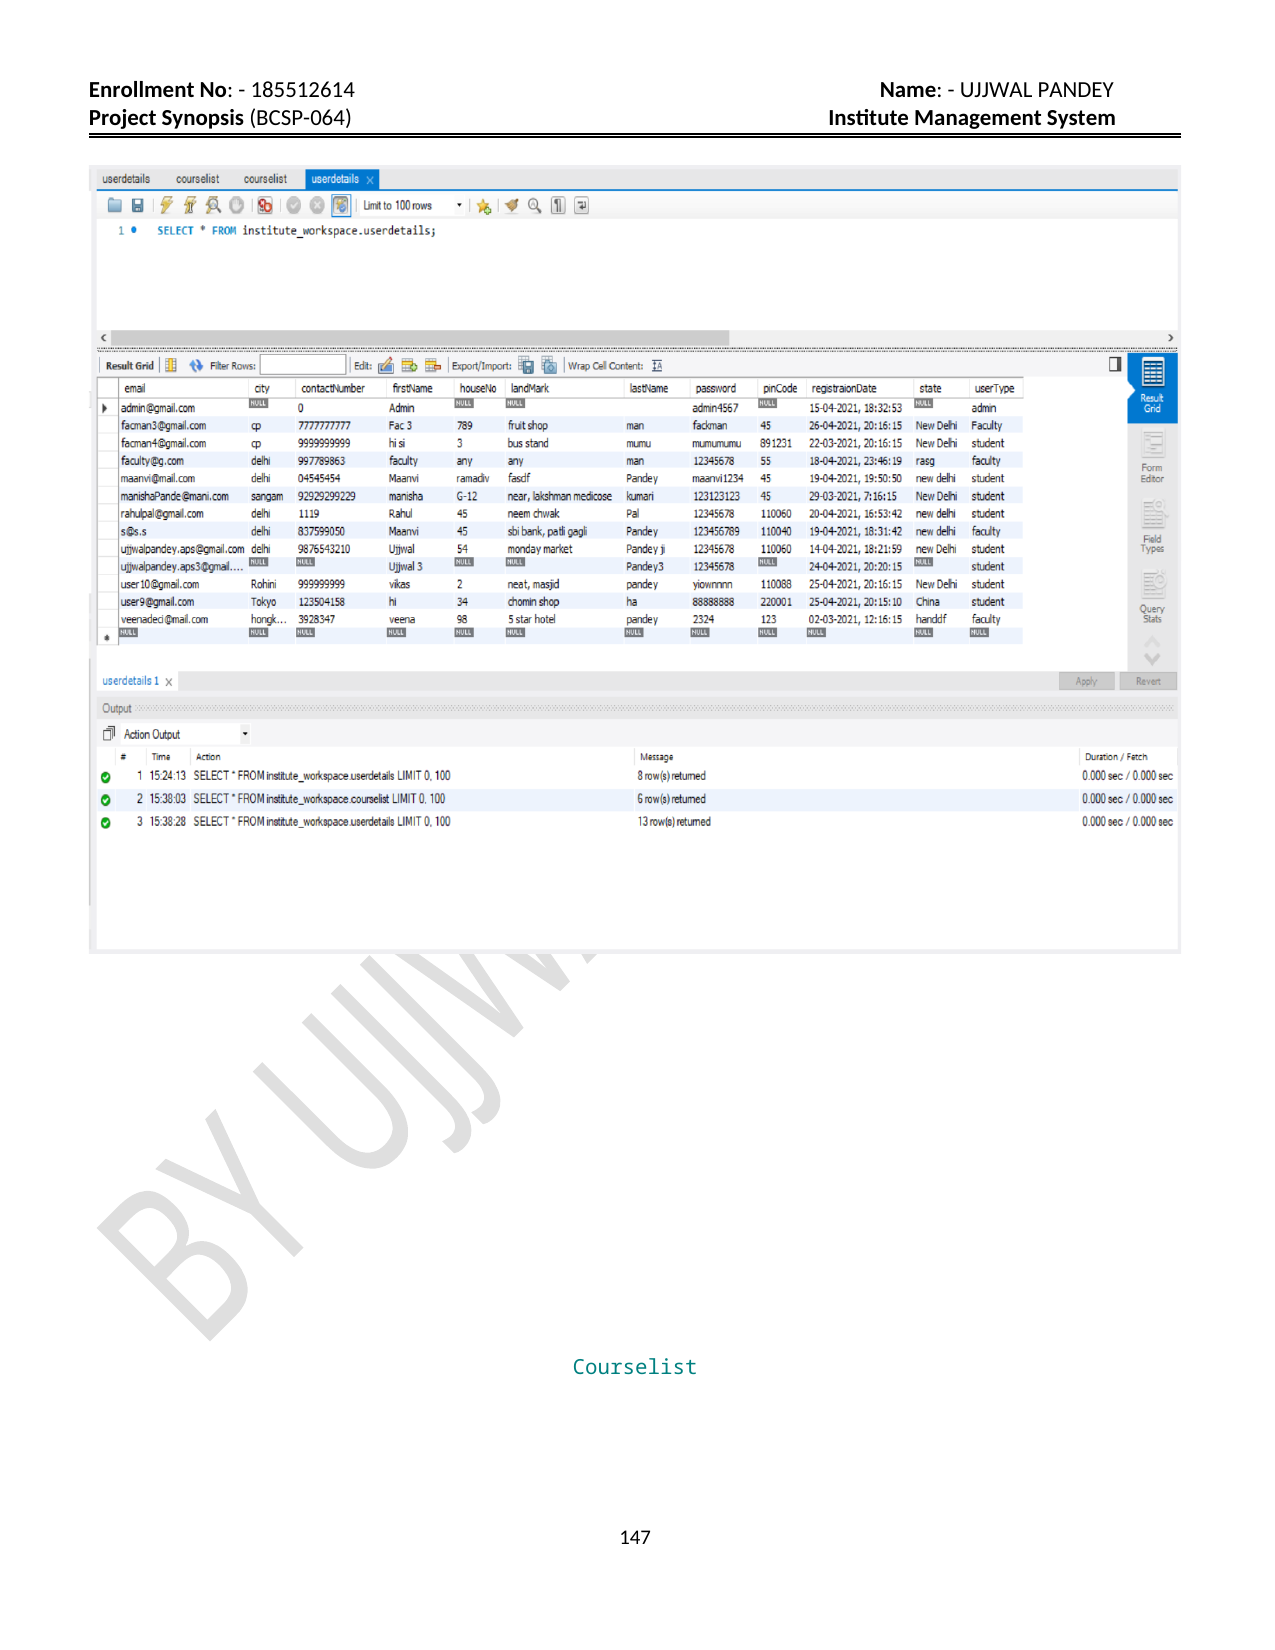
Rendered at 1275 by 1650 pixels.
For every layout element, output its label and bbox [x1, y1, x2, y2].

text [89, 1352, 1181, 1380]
picture [88, 165, 1182, 954]
